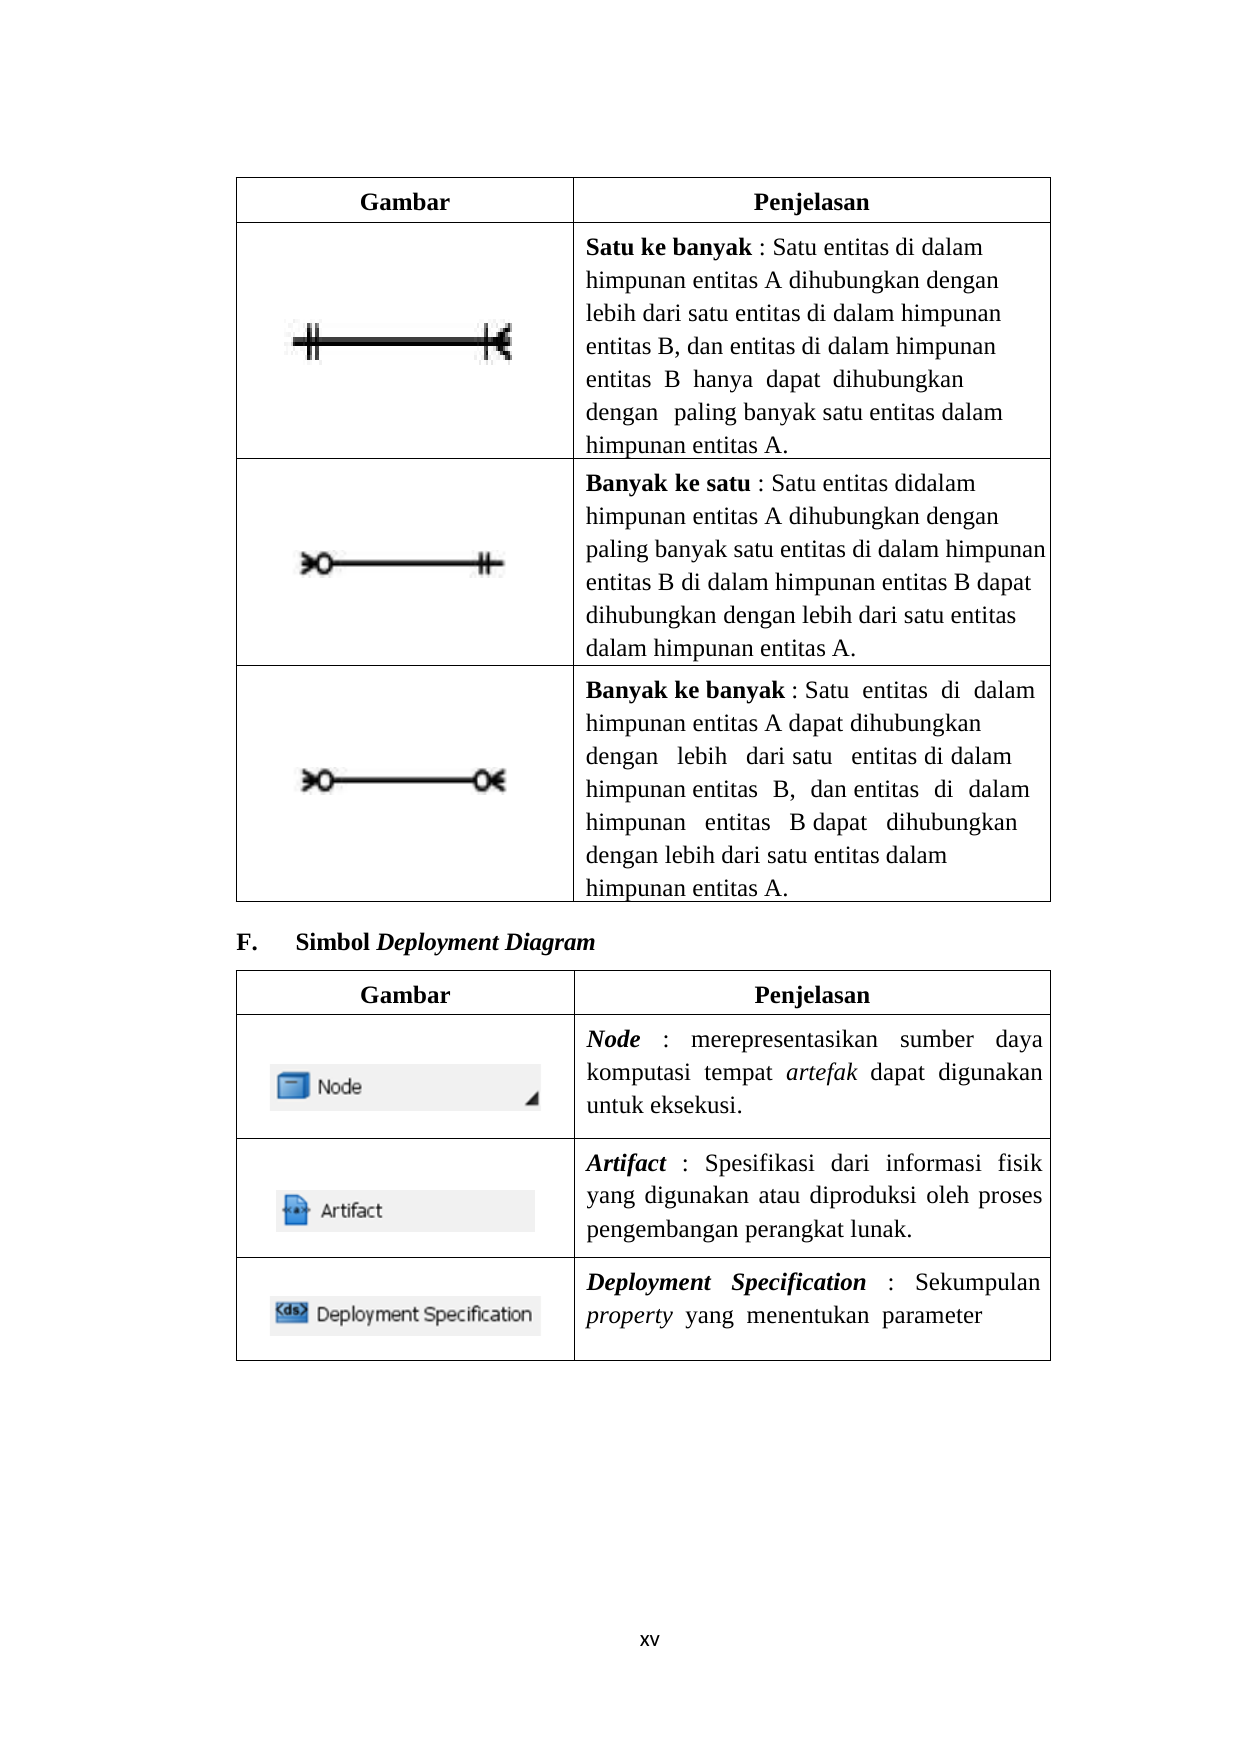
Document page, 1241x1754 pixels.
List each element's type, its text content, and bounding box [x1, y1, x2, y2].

table_cell [237, 459, 573, 665]
table_cell Deployment Specification : Sekumpulan property yang menentukan parameter [575, 1258, 1050, 1359]
picture [269, 1296, 542, 1336]
subtitle Simbol Deployment Diagram [236, 927, 1063, 956]
table_header Gambar [237, 178, 573, 222]
table_header Penjelasan [574, 178, 1050, 222]
table_cell Satu ke banyak : Satu entitas di dalam himpunan entitas A dihubungkan dengan lebih dari satu entitas di dalam himpunan entitas B, dan entitas di dalam himpunan entitas B hanya dapat dihubungkan dengan paling banyak satu entitas dalam himpunan entitas A. [574, 223, 1050, 458]
table_cell Banyak ke satu : Satu entitas didalam himpunan entitas A dihubungkan dengan paling banyak satu entitas di dalam himpunan entitas B di dalam himpunan entitas B dapat dihubungkan dengan lebih dari satu entitas dalam himpunan entitas A. [574, 459, 1050, 665]
table_cell [237, 223, 573, 458]
table_cell [237, 1258, 574, 1359]
table_cell Banyak ke banyak : Satu entitas di dalam himpunan entitas A dapat dihubungkan dengan lebih dari satu entitas di dalam himpunan entitas B, dan entitas di dalam himpunan entitas B dapat dihubungkan dengan lebih dari satu entitas dalam himpunan entitas A. [574, 666, 1050, 901]
table_cell [237, 666, 573, 901]
table_header Gambar [237, 971, 574, 1013]
table_cell [237, 1139, 574, 1257]
table_cell Node : merepresentasikan sumber daya komputasi tempat artefak dapat digunakan untuk eksekusi. [575, 1015, 1050, 1137]
table_cell Artifact : Spesifikasi dari informasi fisik yang digunakan atau diproduksi oleh proses pengembangan perangkat lunak. [575, 1139, 1050, 1257]
picture [276, 1190, 535, 1232]
table_cell [237, 1015, 574, 1137]
table_header Penjelasan [575, 971, 1050, 1013]
